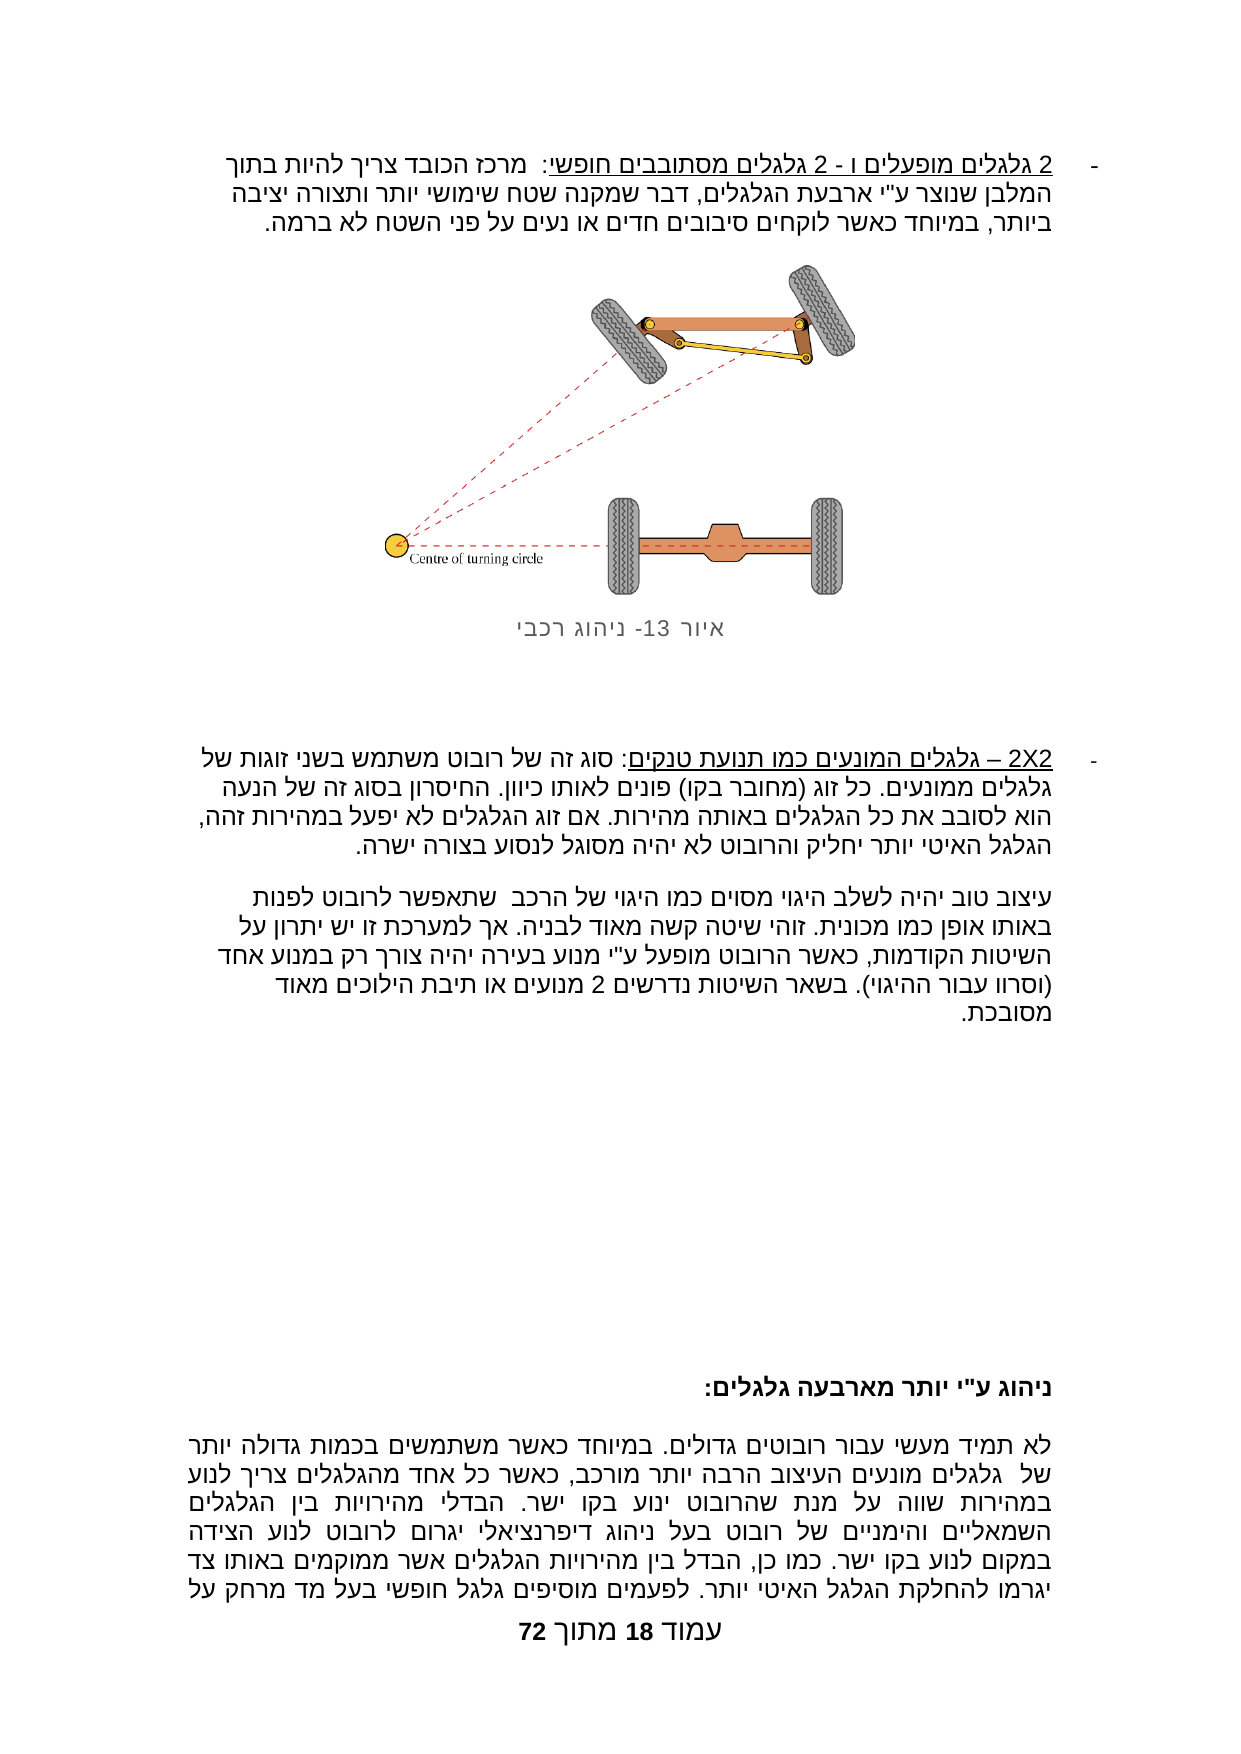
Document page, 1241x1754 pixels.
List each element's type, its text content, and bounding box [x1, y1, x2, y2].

list עיצוב טוב יהיה לשלב היגוי מסוים כמו היגוי של הרכב שתאפשר לרובוט לפנות באותו אופן כמו מכונית. זוהי שיטה קשה מאוד לבניה. אך למערכת זו יש יתרון על השיטות הקודמות, כאשר הרובוט מופעל ע"י מנוע בעירה יהיה צורך רק במנוע אחד (וסרוו עבור ההיגוי). בשאר השיטות נדרשים 2 מנועים או תיבת הילוכים מאוד מסובכת. [187, 883, 1053, 1027]
list 2 גלגלים מופעלים ו - 2 גלגלים מסתובבים חופשי: מרכז הכובד צריך להיות בתוך המלבן שנוצר ע"י ארבעת הגלגלים, דבר שמקנה שטח שימושי יותר ותצורה יציבה ביותר, במיוחד כאשר לוקחים סיבובים חדים או נעים על פני השטח לא ברמה. [187, 150, 1090, 236]
picture [385, 265, 855, 595]
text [187, 1431, 1053, 1603]
subtitle איור 13- ניהוג רכבי [187, 615, 1053, 642]
list 2X2 – גלגלים המונעים כמו תנועת טנקים: סוג זה של רובוט משתמש בשני זוגות של גלגלים ממונעים. כל זוג (מחובר בקו) פונים לאותו כיוון. החיסרון בסוג זה של הנעה הוא לסובב את כל הגלגלים באותה מהירות. אם זוג הגלגלים לא יפעל במהירות זהה, הגלגל האיטי יותר יחליק והרובוט לא יהיה מסוגל לנסוע בצורה ישרה. [187, 744, 1090, 859]
subtitle ניהוג ע"י יותר מארבעה גלגלים: [187, 1373, 1053, 1402]
